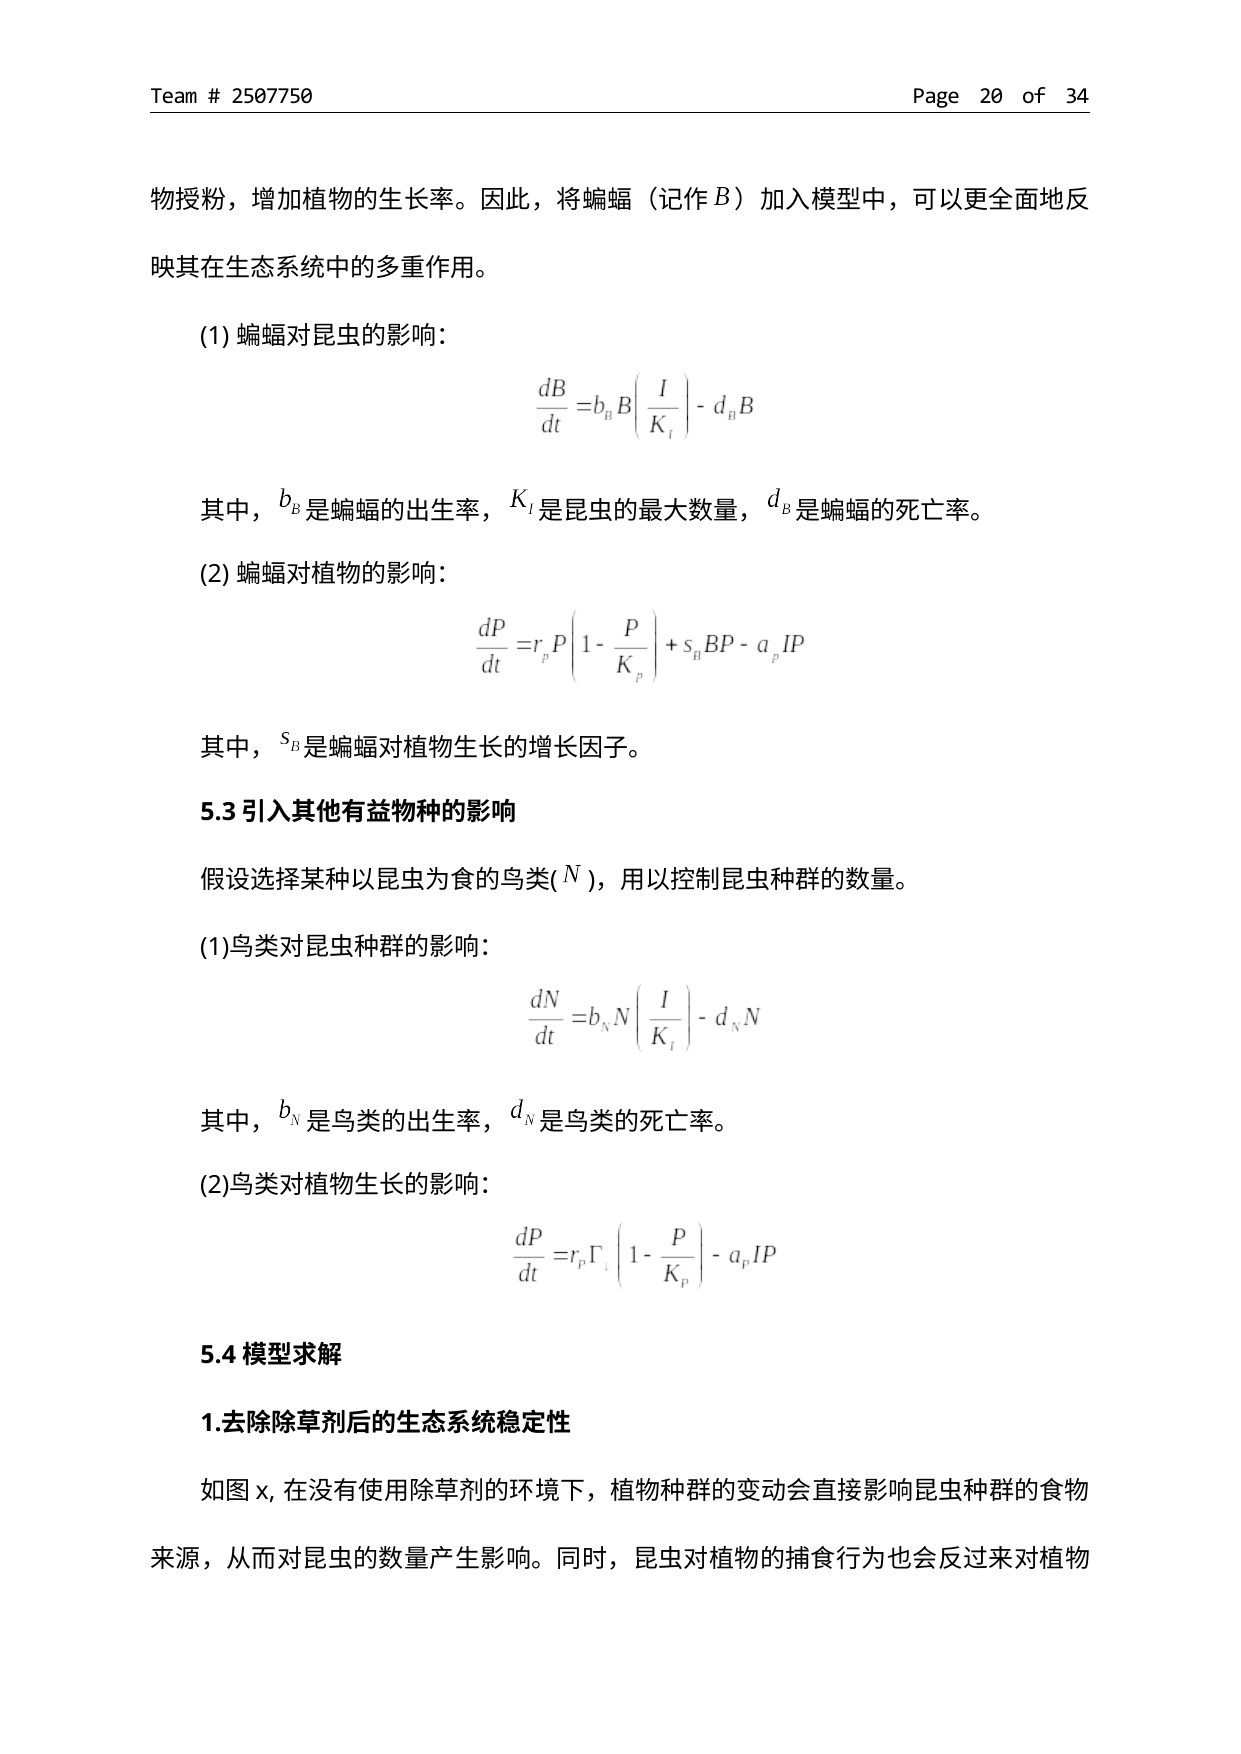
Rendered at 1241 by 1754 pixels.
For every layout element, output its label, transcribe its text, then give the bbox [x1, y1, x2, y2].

text (1)鸟类对昆虫种群的影响： [150, 911, 1090, 979]
text 5.4 模型求解 [150, 1318, 1090, 1386]
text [150, 1454, 1090, 1590]
text 5.3引入其他有益物种的影响 [150, 775, 1090, 843]
text (2) 蝙蝠对植物的影响： [150, 537, 1090, 605]
text (2)鸟类对植物生长的影响： [150, 1149, 1090, 1217]
text 1.去除除草剂后的生态系统稳定性 [150, 1386, 1090, 1454]
text 假设选择某种以昆虫为食的鸟类()，用以控制昆虫种群的数量。 [150, 843, 1090, 911]
text (1) 蝙蝠对昆虫的影响： [150, 300, 1090, 368]
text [150, 164, 1090, 300]
text 其中，是蝙蝠的出生率，是昆虫的最大数量，是蝙蝠的死亡率。 [150, 469, 1090, 537]
text 其中，是鸟类的出生率，是鸟类的死亡率。 [150, 1081, 1090, 1149]
text 其中，是蝙蝠对植物生长的增长因子。 [150, 707, 1090, 775]
